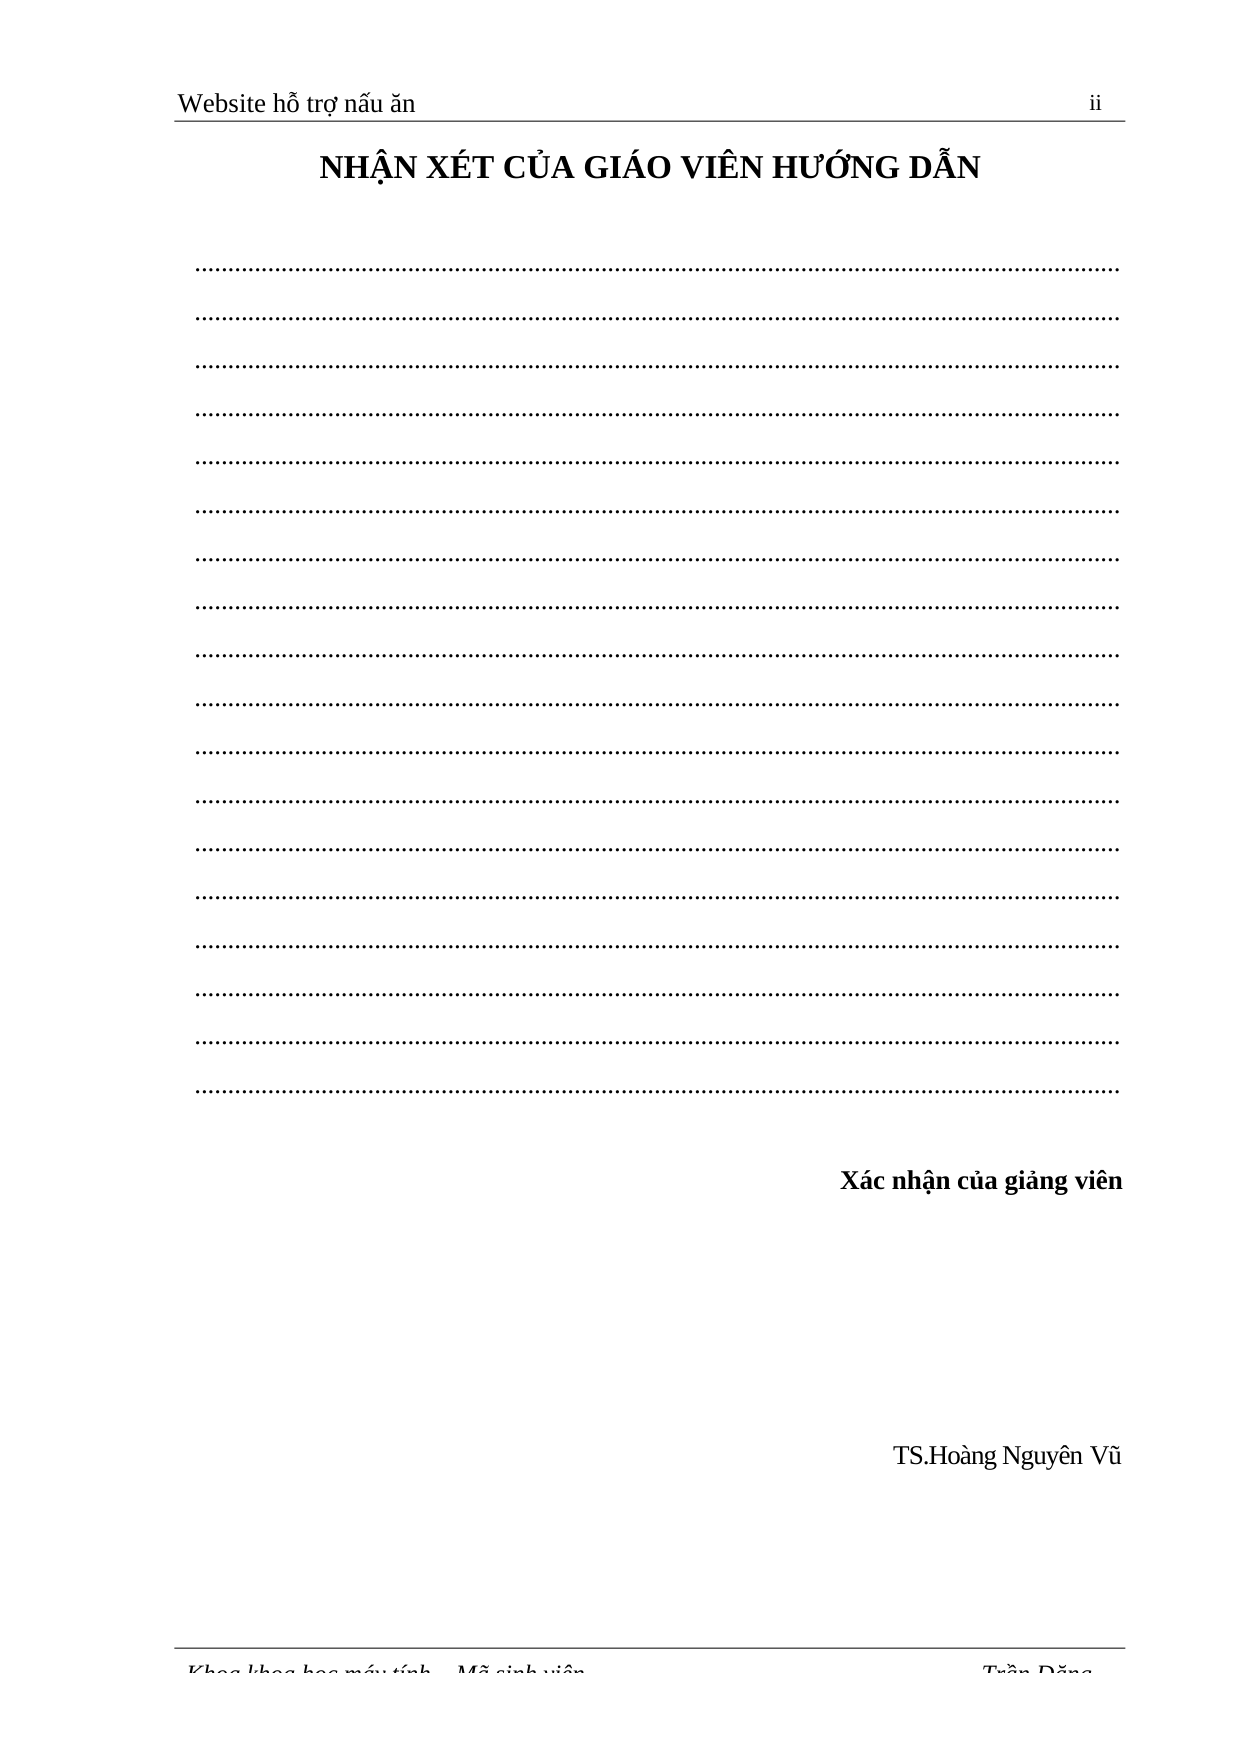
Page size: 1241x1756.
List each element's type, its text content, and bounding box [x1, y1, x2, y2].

subtitle NHẬN XÉT CỦA GIÁO VIÊN HƯỚNG DẪN [278, 147, 1022, 185]
text ........................................................................................................................................... [156, 1068, 1121, 1099]
text TS.Hoàng Nguyên Vũ [156, 1439, 1123, 1470]
text ........................................................................................................................................... [156, 923, 1121, 954]
text ........................................................................................................................................... [156, 294, 1121, 326]
text Xác nhận của giảng viên [156, 1164, 1122, 1195]
text ........................................................................................................................................... [156, 826, 1121, 857]
text ........................................................................................................................................... [156, 391, 1121, 422]
text ........................................................................................................................................... [156, 729, 1121, 761]
text ........................................................................................................................................... [156, 971, 1121, 1002]
text ........................................................................................................................................... [156, 681, 1121, 712]
text ........................................................................................................................................... [156, 633, 1121, 664]
text ........................................................................................................................................... [156, 584, 1121, 616]
text ........................................................................................................................................... [156, 343, 1121, 374]
text ........................................................................................................................................... [156, 874, 1121, 906]
text ........................................................................................................................................... [156, 439, 1121, 471]
text ........................................................................................................................................... [156, 1019, 1121, 1051]
text ........................................................................................................................................... [156, 246, 1121, 277]
text ........................................................................................................................................... [156, 488, 1121, 519]
text ........................................................................................................................................... [156, 536, 1121, 567]
text ........................................................................................................................................... [156, 778, 1121, 809]
